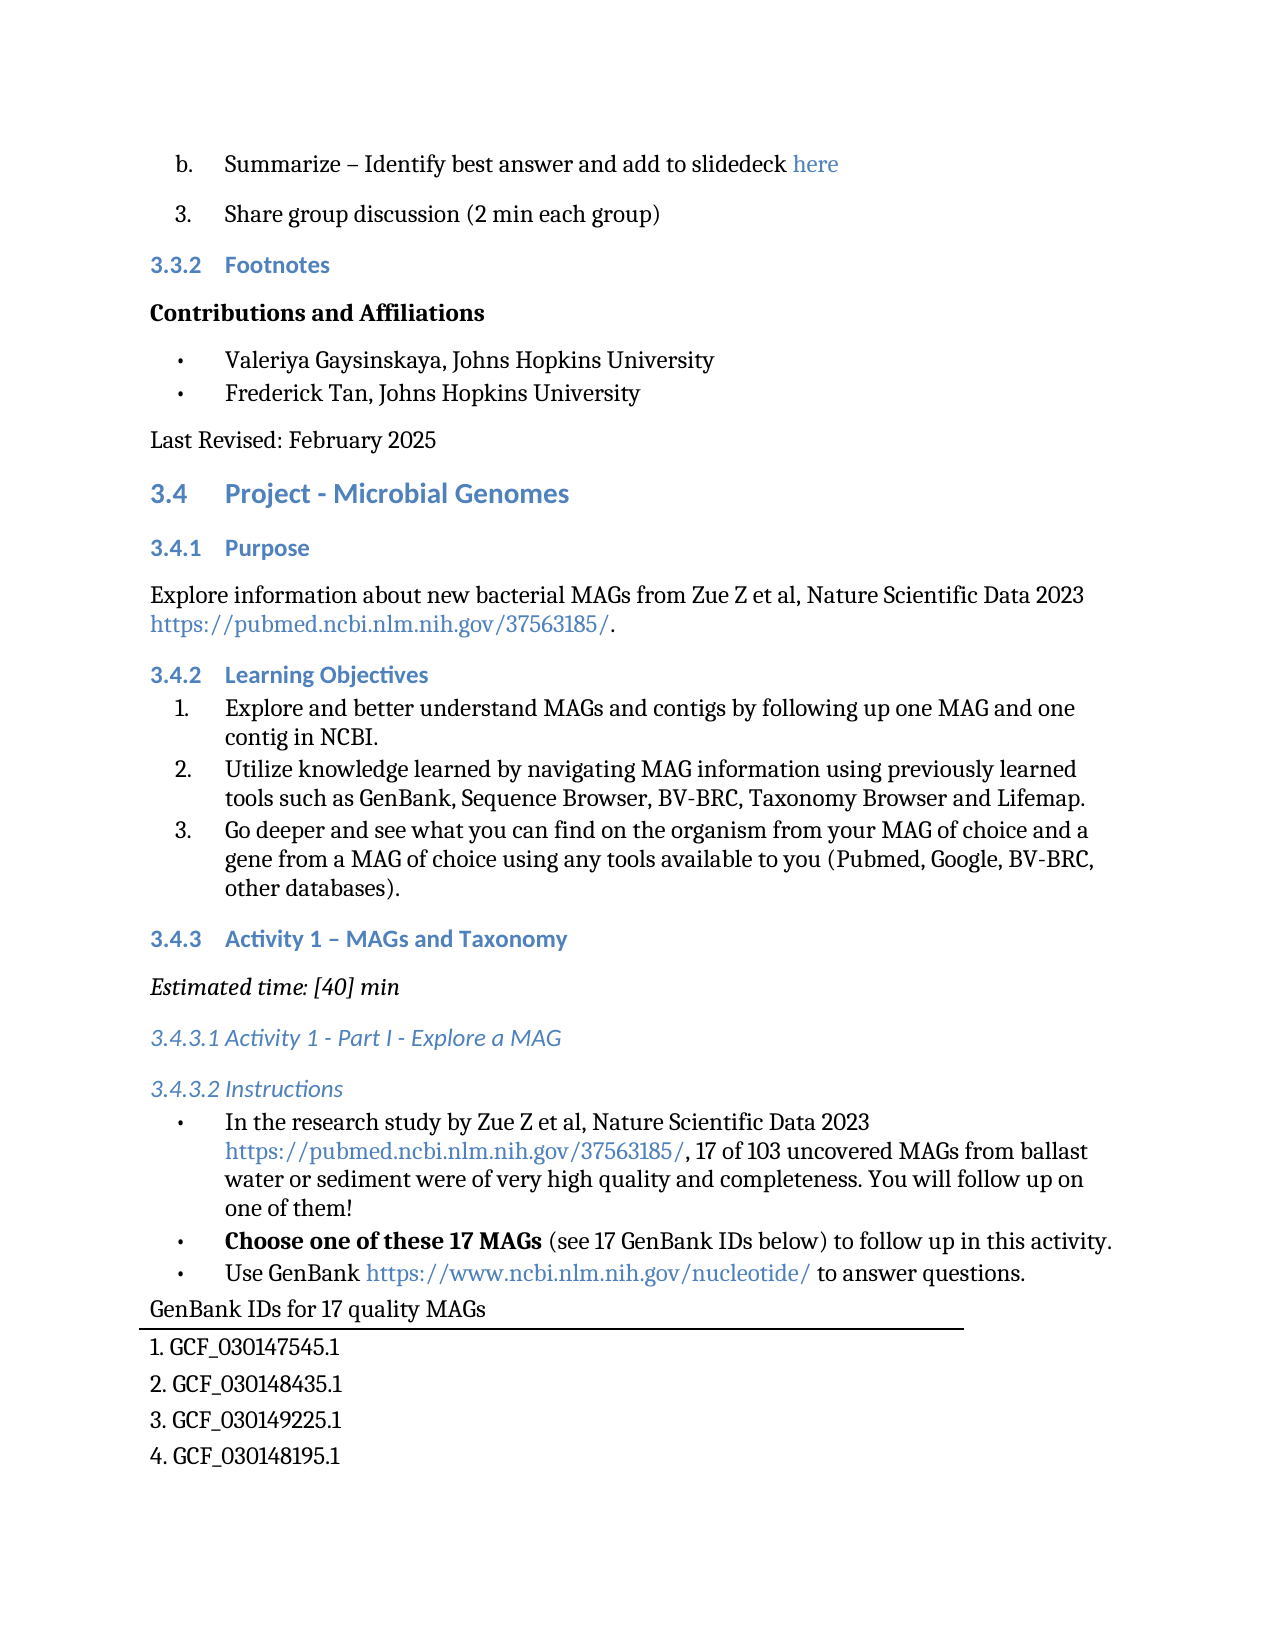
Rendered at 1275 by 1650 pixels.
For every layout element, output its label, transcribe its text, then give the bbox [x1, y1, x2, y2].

table_cell 4. GCF_030148195.1 [139, 1438, 964, 1474]
list Go deeper and see what you can find on the organism from your MAG of choice and a gene from a MAG of choice using any tools available to you (Pubmed, Google, BV-BRC, other databases). [175, 816, 1125, 903]
table_header GenBank IDs for 17 quality MAGs [139, 1292, 964, 1328]
list Utilize knowledge learned by navigating MAG information using previously learned tools such as GenBank, Sequence Browser, BV-BRC, Taxonomy Browser and Lifemap. [175, 755, 1125, 813]
list Valeriya Gaysinskaya, Johns Hopkins University [175, 346, 1125, 375]
list Explore and better understand MAGs and contigs by following up one MAG and one contig in NCBI. [175, 694, 1125, 751]
subtitle 3.4.3.1 Activity 1 - Part I - Explore a MAG [150, 1022, 1125, 1053]
table_cell 3. GCF_030149225.1 [139, 1402, 964, 1438]
table_cell 1. GCF_030147545.1 [139, 1330, 964, 1366]
subtitle 3.4.2 Learning Objectives [150, 659, 1125, 690]
subtitle 3.4 Project - Microbial Genomes [150, 476, 1125, 511]
list Choose one of these 17 MAGs (see 17 GenBank IDs below) to follow up in this activity. [175, 1227, 1125, 1255]
text Explore information about new bacterial MAGs from Zue Z et al, Nature Scientific Data 2023 https://pubmed.ncbi.nlm.nih.gov/37563185/. [150, 581, 1125, 639]
text Estimated time: [40] min [150, 973, 1125, 1001]
subtitle 3.3.2 Footnotes [150, 249, 1125, 280]
subtitle 3.4.1 Purpose [150, 532, 1125, 562]
subtitle 3.4.3.2 Instructions [150, 1074, 1125, 1104]
list Frederick Tan, Johns Hopkins University [175, 378, 1125, 407]
subtitle 3.4.3 Activity 1 – MAGs and Taxonomy [150, 923, 1125, 954]
text Contributions and Affiliations [150, 298, 1125, 327]
list Share group discussion (2 min each group) [175, 199, 1125, 228]
list Use GenBank https://www.ncbi.nlm.nih.gov/nucleotide/ to answer questions. [175, 1259, 1125, 1288]
list Summarize – Identify best answer and add to slidedeck here [175, 150, 1125, 179]
text Last Revised: February 2025 [150, 426, 1125, 455]
table_cell 2. GCF_030148435.1 [139, 1366, 964, 1402]
list In the research study by Zue Z et al, Nature Scientific Data 2023 https://pubmed.ncbi.nlm.nih.gov/37563185/, 17 of 103 uncovered MAGs from ballast water or sediment were of very high quality and completeness. You will follow up on one of them! [175, 1108, 1125, 1223]
